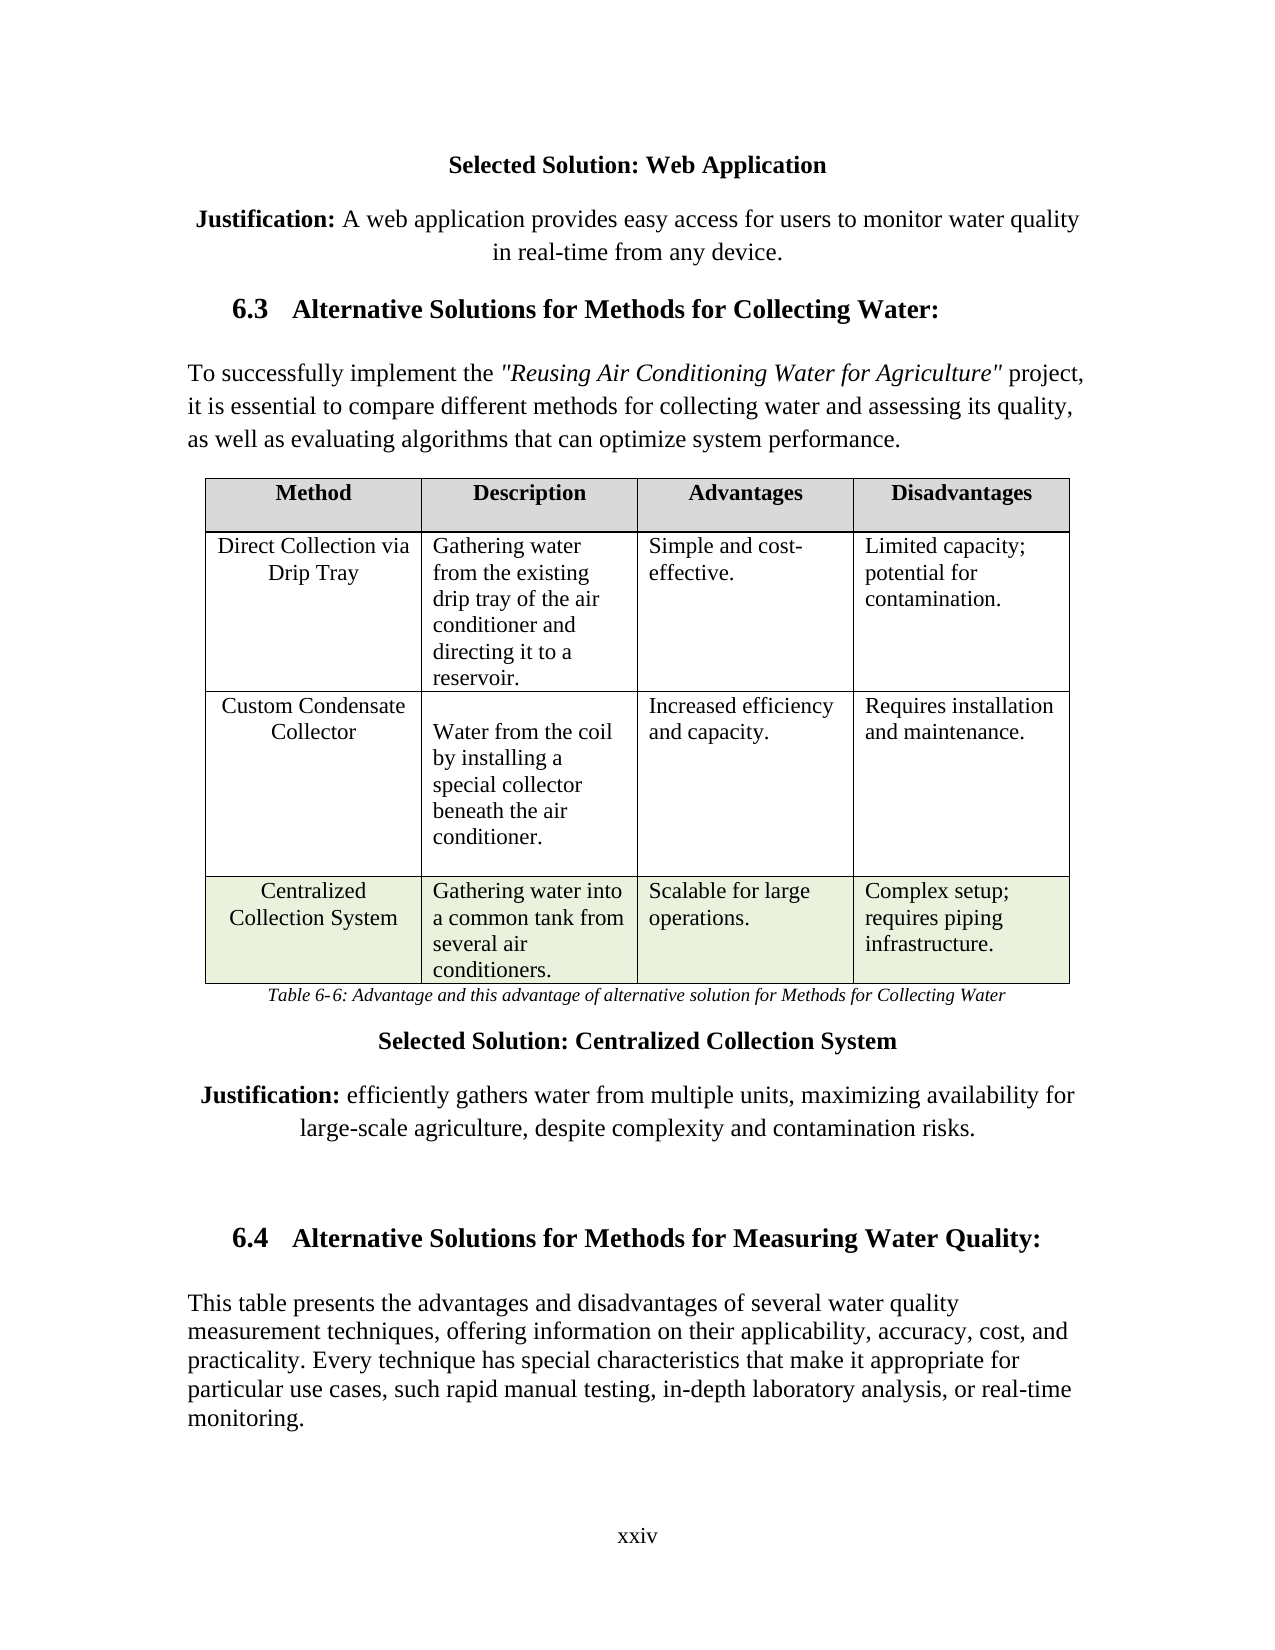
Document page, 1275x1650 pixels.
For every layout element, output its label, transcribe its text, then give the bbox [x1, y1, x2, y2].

text Justification: efficiently gathers water from multiple units, maximizing availability for large-scale agriculture, despite complexity and contamination risks. [187, 1080, 1087, 1142]
table_cell Limited capacity; potential for contamination. [854, 533, 1069, 691]
subtitle Alternative Solutions for Methods for Measuring Water Quality: [232, 1221, 1087, 1254]
text This table presents the advantages and disadvantages of several water quality measurement techniques, offering information on their applicability, accuracy, cost, and practicality. Every technique has special characteristics that make it appropriate for particular use cases, such rapid manual testing, in-depth laboratory analysis, or real-time monitoring. [187, 1288, 1087, 1431]
text Selected Solution: Centralized Collection System [187, 1026, 1087, 1055]
table_header Advantages [638, 479, 853, 531]
table_cell Custom Condensate Collector [206, 692, 421, 876]
text Justification: A web application provides easy access for users to monitor water quality in real-time from any device. [187, 204, 1087, 266]
table_header Method [206, 479, 421, 531]
text To successfully implement the "Reusing Air Conditioning Water for Agriculture" project, it is essential to compare different methods for collecting water and assessing its quality, as well as evaluating algorithms that can optimize system performance. [187, 358, 1087, 453]
table_cell Simple and cost-effective. [638, 533, 853, 691]
table_cell Direct Collection via Drip Tray [206, 533, 421, 691]
table_header Description [422, 479, 637, 531]
table_cell Centralized Collection System [206, 877, 421, 983]
table_cell Increased efficiency and capacity. [638, 692, 853, 876]
subtitle Alternative Solutions for Methods for Collecting Water: [232, 291, 1087, 324]
text Selected Solution: Web Application [187, 150, 1087, 179]
table_cell Complex setup; requires piping infrastructure. [854, 877, 1069, 983]
table_cell Requires installation and maintenance. [854, 692, 1069, 876]
table_cell Gathering water into a common tank from several air conditioners. [422, 877, 637, 983]
table_cell Water from the coil by installing a special collector beneath the air conditioner. [422, 692, 637, 876]
table_header Disadvantages [854, 479, 1069, 531]
table_cell Scalable for large operations. [638, 877, 853, 983]
table_cell Gathering water from the existing drip tray of the air conditioner and directing it to a reservoir. [422, 533, 637, 691]
